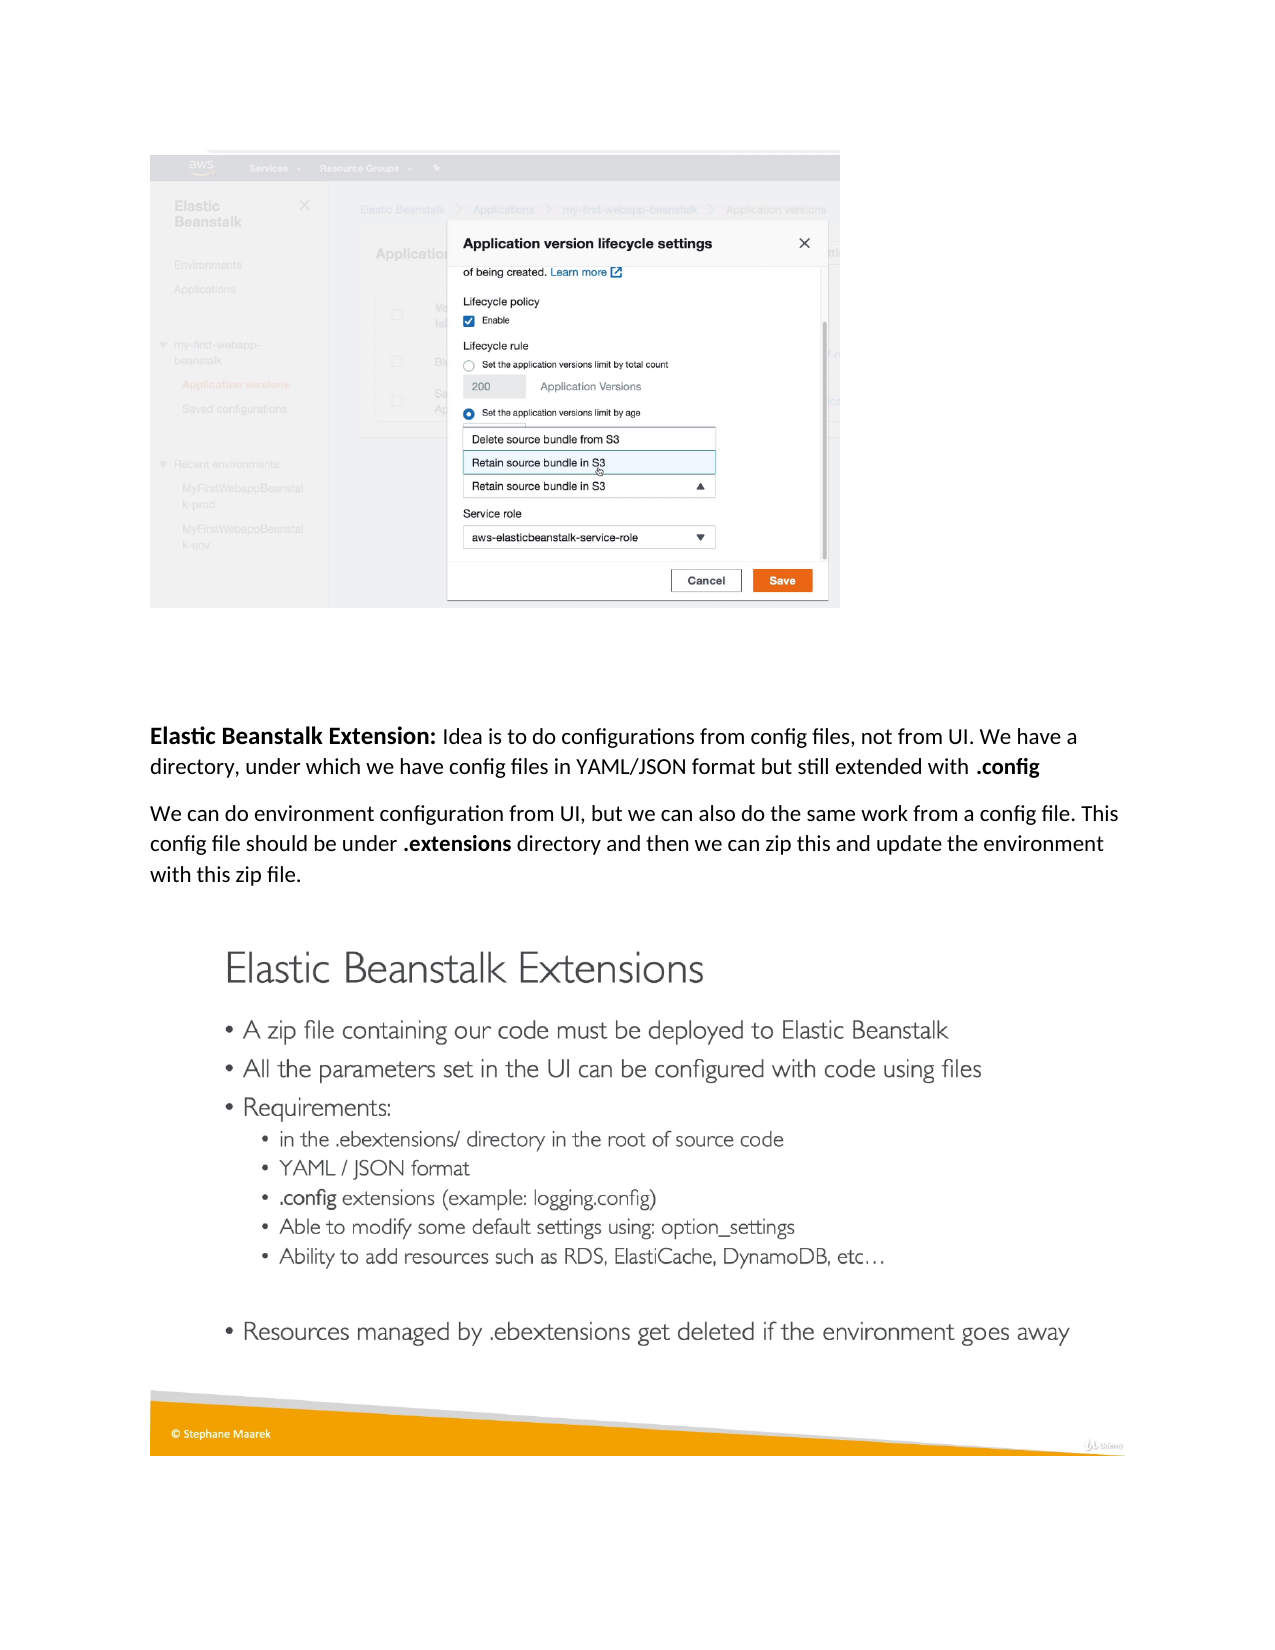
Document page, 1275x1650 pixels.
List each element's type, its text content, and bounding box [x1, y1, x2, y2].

text Elastic Beanstalk Extension: Idea is to do configurations from config files, not from UI. We have a directory, under which we have config files in YAML/JSON format but still extended with .config [150, 720, 1125, 781]
picture [150, 150, 840, 608]
text We can do environment configuration from UI, but we can also do the same work from a config file. This config file should be under .extensions directory and then we can zip this and update the environment with this zip file. [150, 799, 1125, 888]
picture [150, 906, 1125, 1456]
